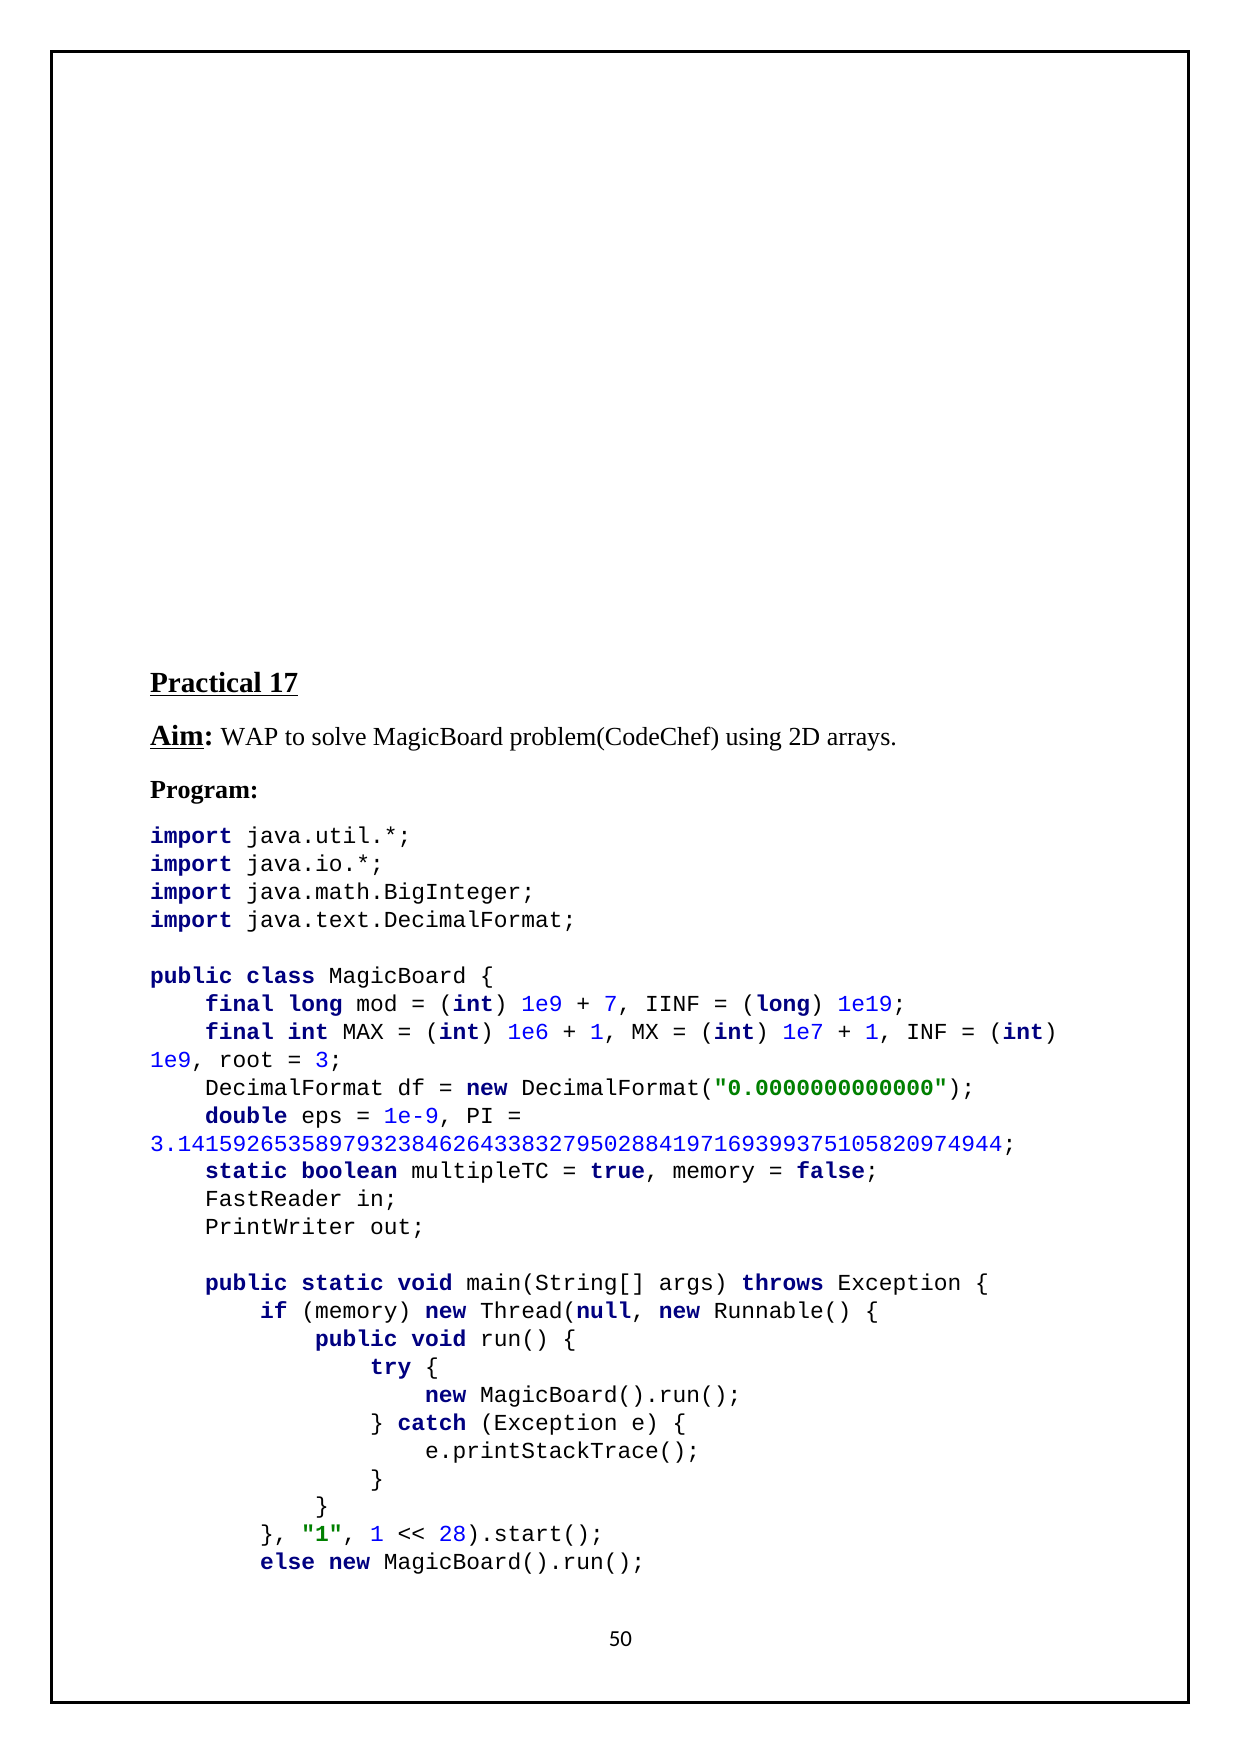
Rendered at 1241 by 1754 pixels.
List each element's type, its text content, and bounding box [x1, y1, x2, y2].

text Program: [150, 774, 1090, 804]
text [150, 825, 1090, 1577]
text Practical 17 [150, 666, 1090, 699]
text Aim: WAP to solve MagicBoard problem(CodeChef) using 2D arrays. [150, 718, 1090, 752]
